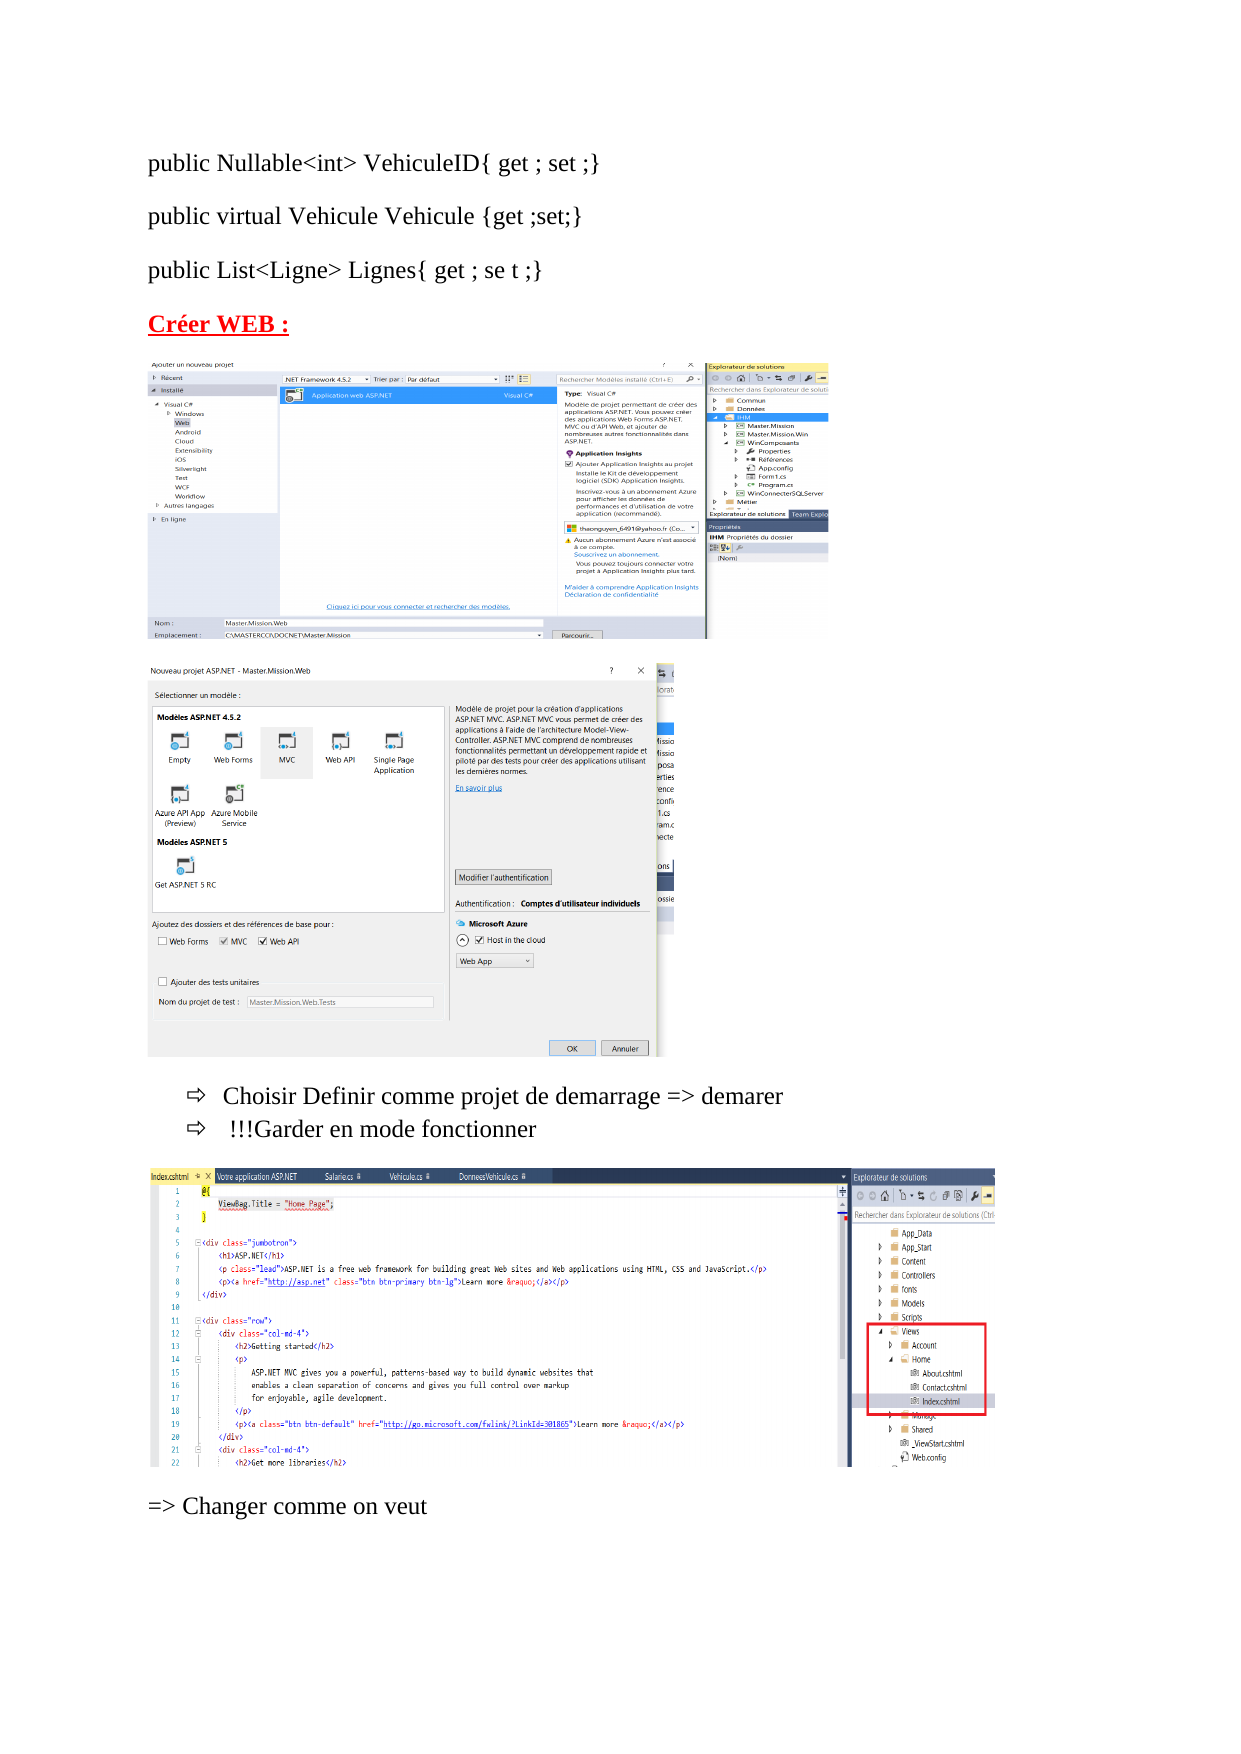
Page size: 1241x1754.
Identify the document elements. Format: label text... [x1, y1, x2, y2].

text public Nullable<int> VehiculeID{ get ; set ;} [148, 148, 1093, 176]
picture [150, 1168, 995, 1467]
picture [147, 663, 674, 1057]
text public List<Ligne> Lignes{ get ; se t ;} [148, 255, 1093, 284]
text => Changer comme on veut [148, 1491, 1093, 1520]
text Créer WEB : [148, 309, 1093, 338]
text public virtual Vehicule Vehicule {get ;set;} [148, 201, 1093, 230]
picture [147, 363, 829, 639]
list !!!Garder en mode fonctionner [185, 1114, 1093, 1143]
list Choisir Definir comme projet de demarrage => demarer [185, 1081, 1093, 1110]
